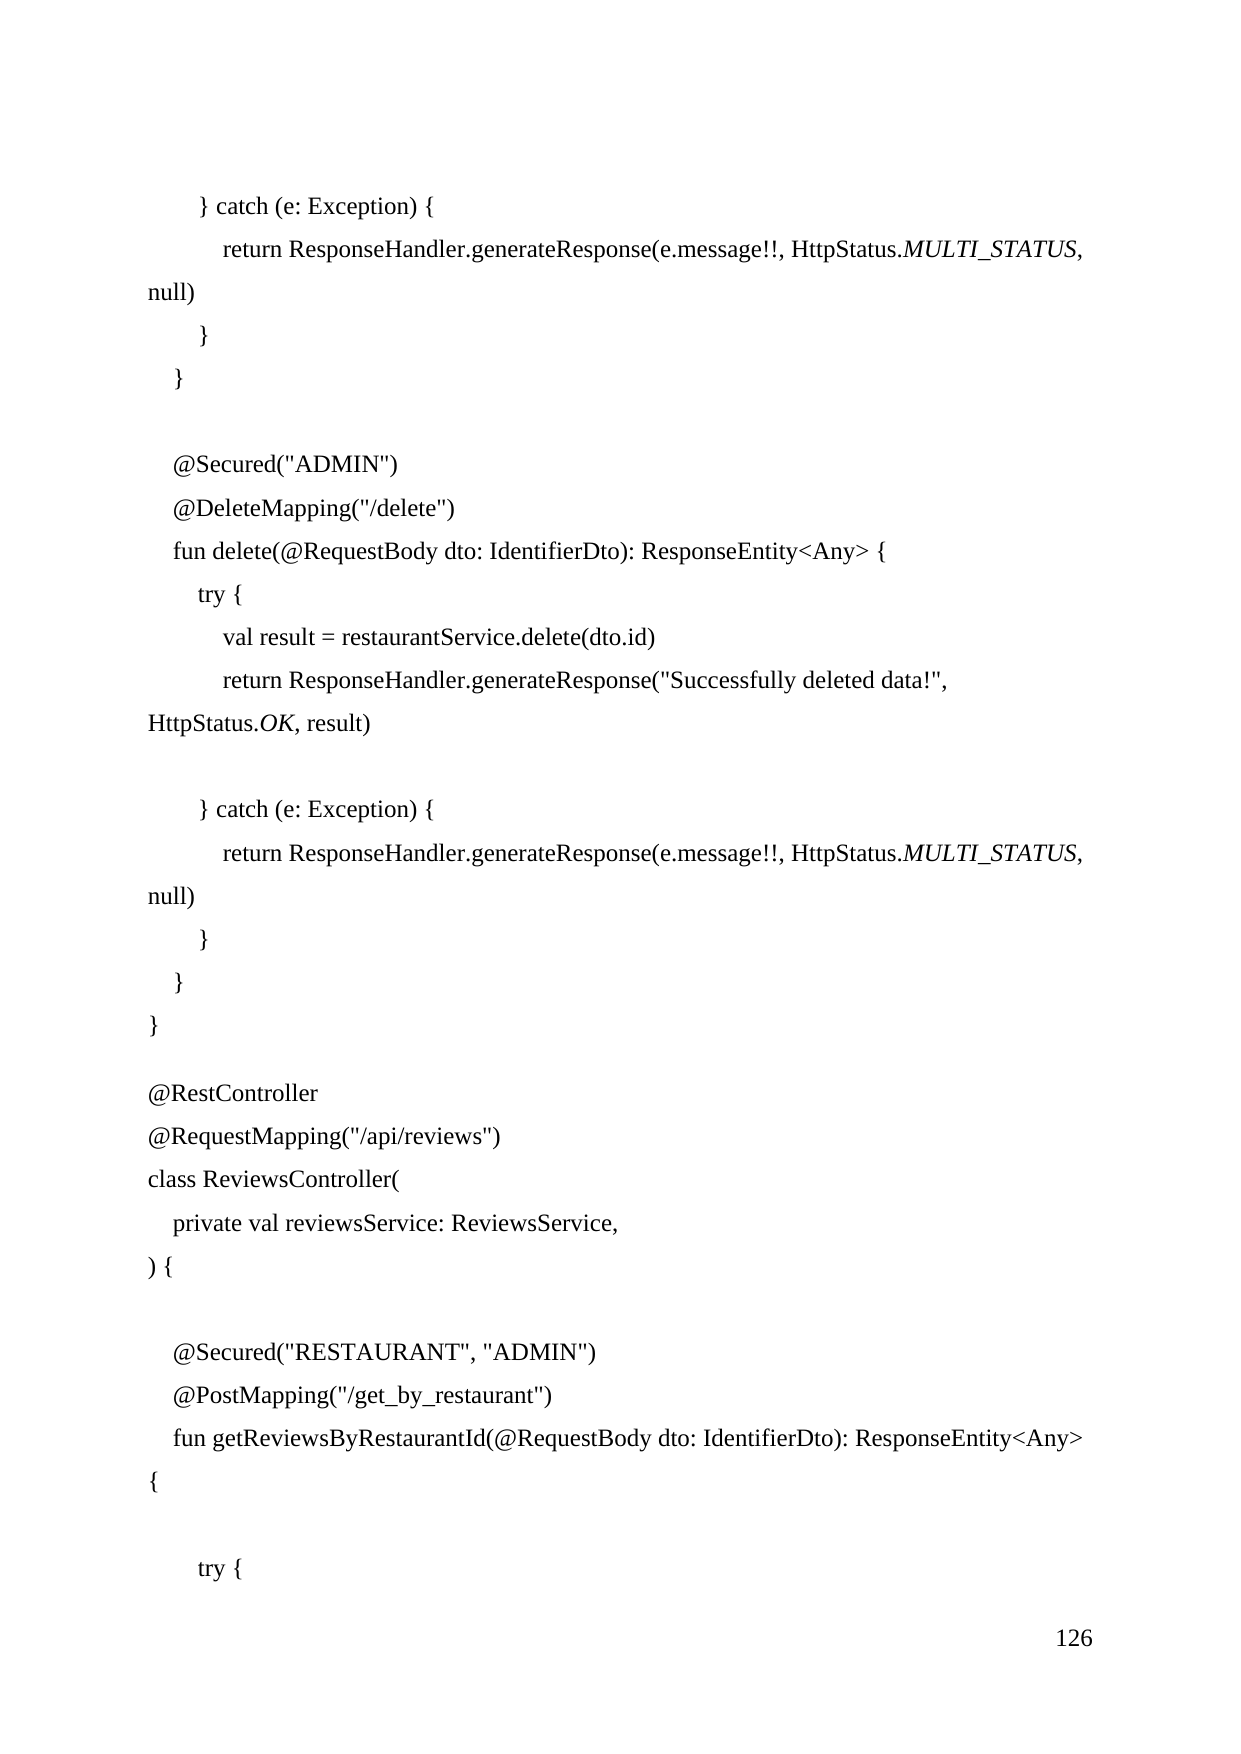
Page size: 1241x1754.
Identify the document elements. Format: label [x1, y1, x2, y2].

text [148, 148, 1093, 1039]
text [148, 1078, 1093, 1581]
